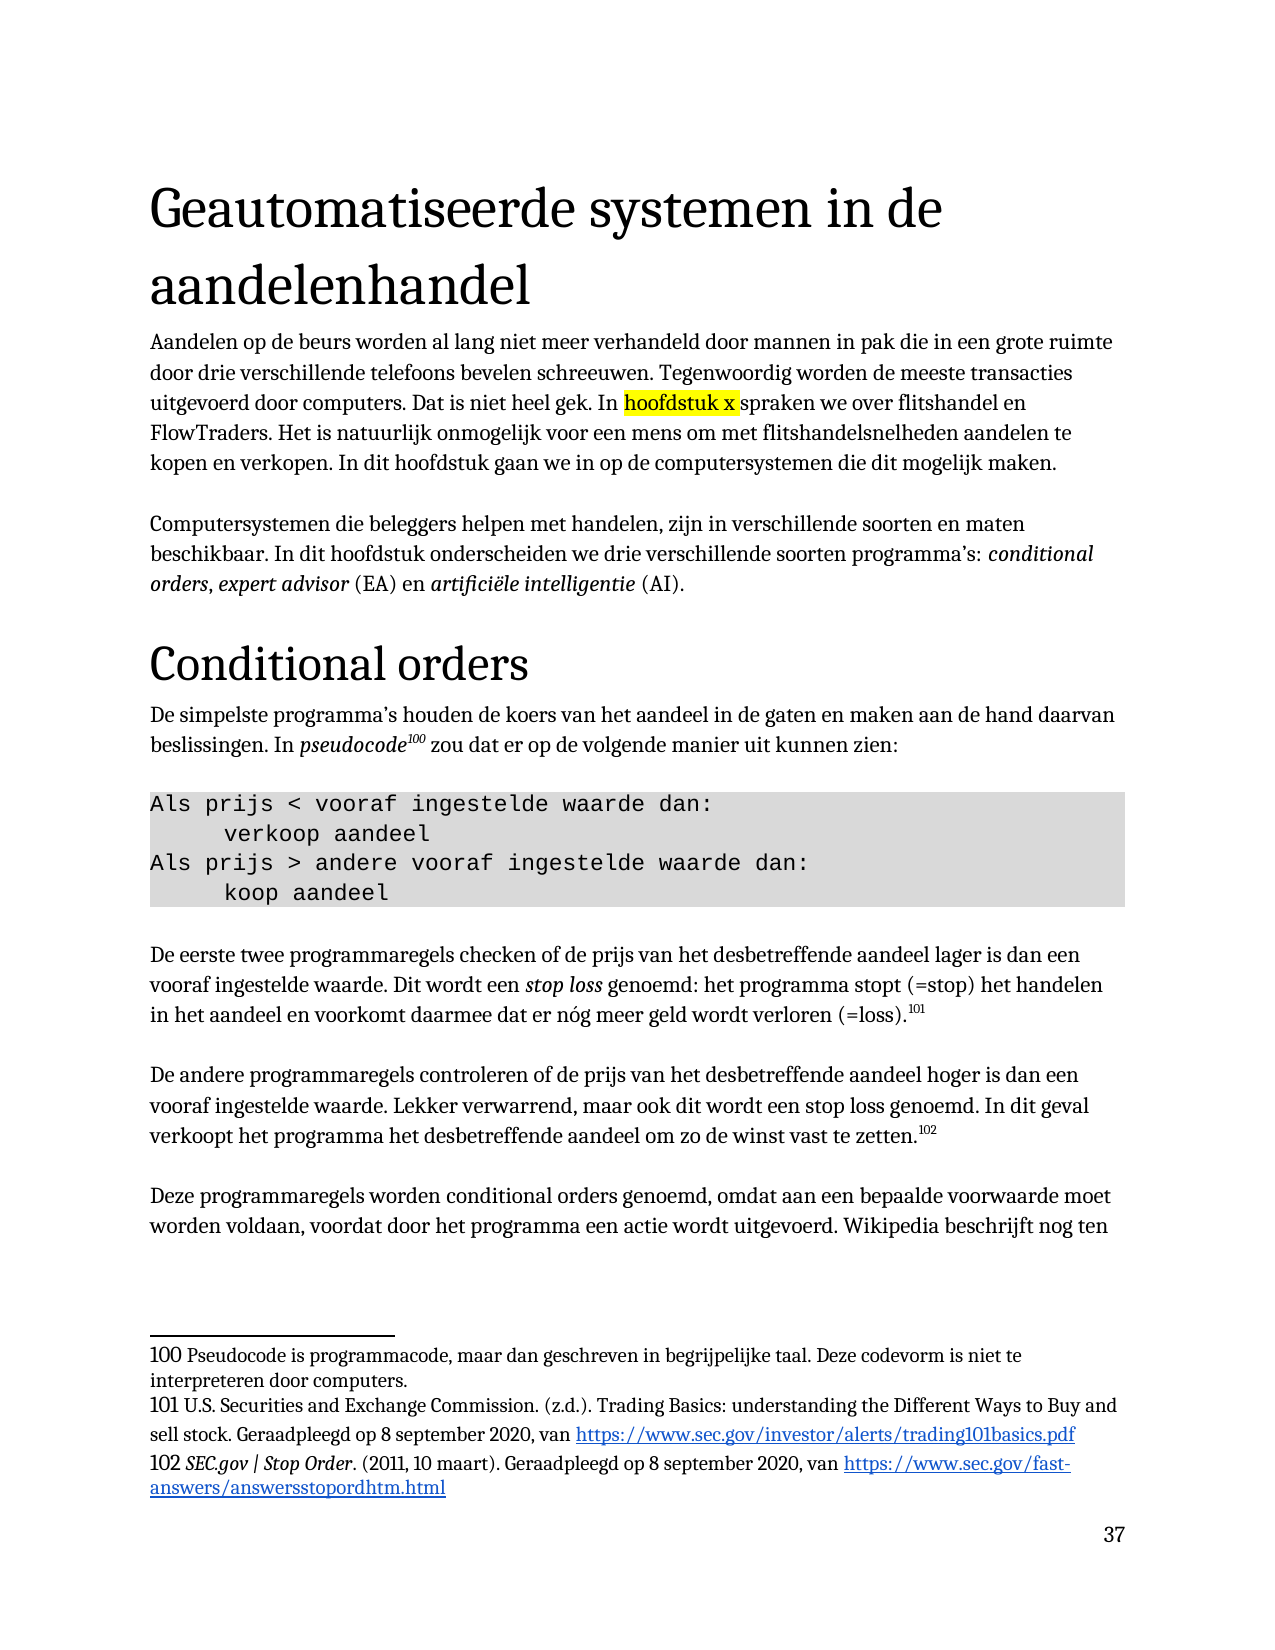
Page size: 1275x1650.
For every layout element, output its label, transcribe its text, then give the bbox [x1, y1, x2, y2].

text Computersystemen die beleggers helpen met handelen, zijn in verschillende soorten en maten beschikbaar. In dit hoofdstuk onderscheiden we drie verschillende soorten programma’s: conditional orders, expert advisor (EA) en artificiële intelligentie (AI). [150, 510, 1125, 597]
text Als prijs > andere vooraf ingestelde waarde dan: [150, 852, 1125, 878]
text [150, 1183, 1125, 1270]
text Als prijs < vooraf ingestelde waarde dan: [150, 792, 1125, 818]
text De eerste twee programmaregels checken of de prijs van het desbetreffende aandeel lager is dan een vooraf ingestelde waarde. Dit wordt een stop loss genoemd: het programma stopt (=stop) het handelen in het aandeel en voorkomt daarmee dat er nóg meer geld wordt verloren (=loss). [150, 941, 1125, 1028]
subtitle Geautomatiseerde systemen in de aandelenhandel [150, 175, 1125, 319]
text verkoop aandeel [150, 822, 1125, 848]
text De andere programmaregels controleren of de prijs van het desbetreffende aandeel hoger is dan een vooraf ingestelde waarde. Lekker verwarrend, maar ook dit wordt een stop loss genoemd. In dit geval verkoopt het programma het desbetreffende aandeel om zo de winst vast te zetten. [150, 1062, 1125, 1149]
text koop aandeel [150, 881, 1125, 907]
subtitle Conditional orders [150, 635, 1125, 693]
text Aandelen op de beurs worden al lang niet meer verhandeld door mannen in pak die in een grote ruimte door drie verschillende telefoons bevelen schreeuwen. Tegenwoordig worden de meeste transacties uitgevoerd door computers. Dat is niet heel gek. In hoofdstuk x spraken we over flitshandel en FlowTraders. Het is natuurlijk onmogelijk voor een mens om met flitshandelsnelheden aandelen te kopen en verkopen. In dit hoofdstuk gaan we in op de computersystemen die dit mogelijk maken. [150, 329, 1125, 476]
text De simpelste programma’s houden de koers van het aandeel in de gaten en maken aan de hand daarvan beslissingen. In pseudocode zou dat er op de volgende manier uit kunnen zien: [150, 701, 1125, 758]
